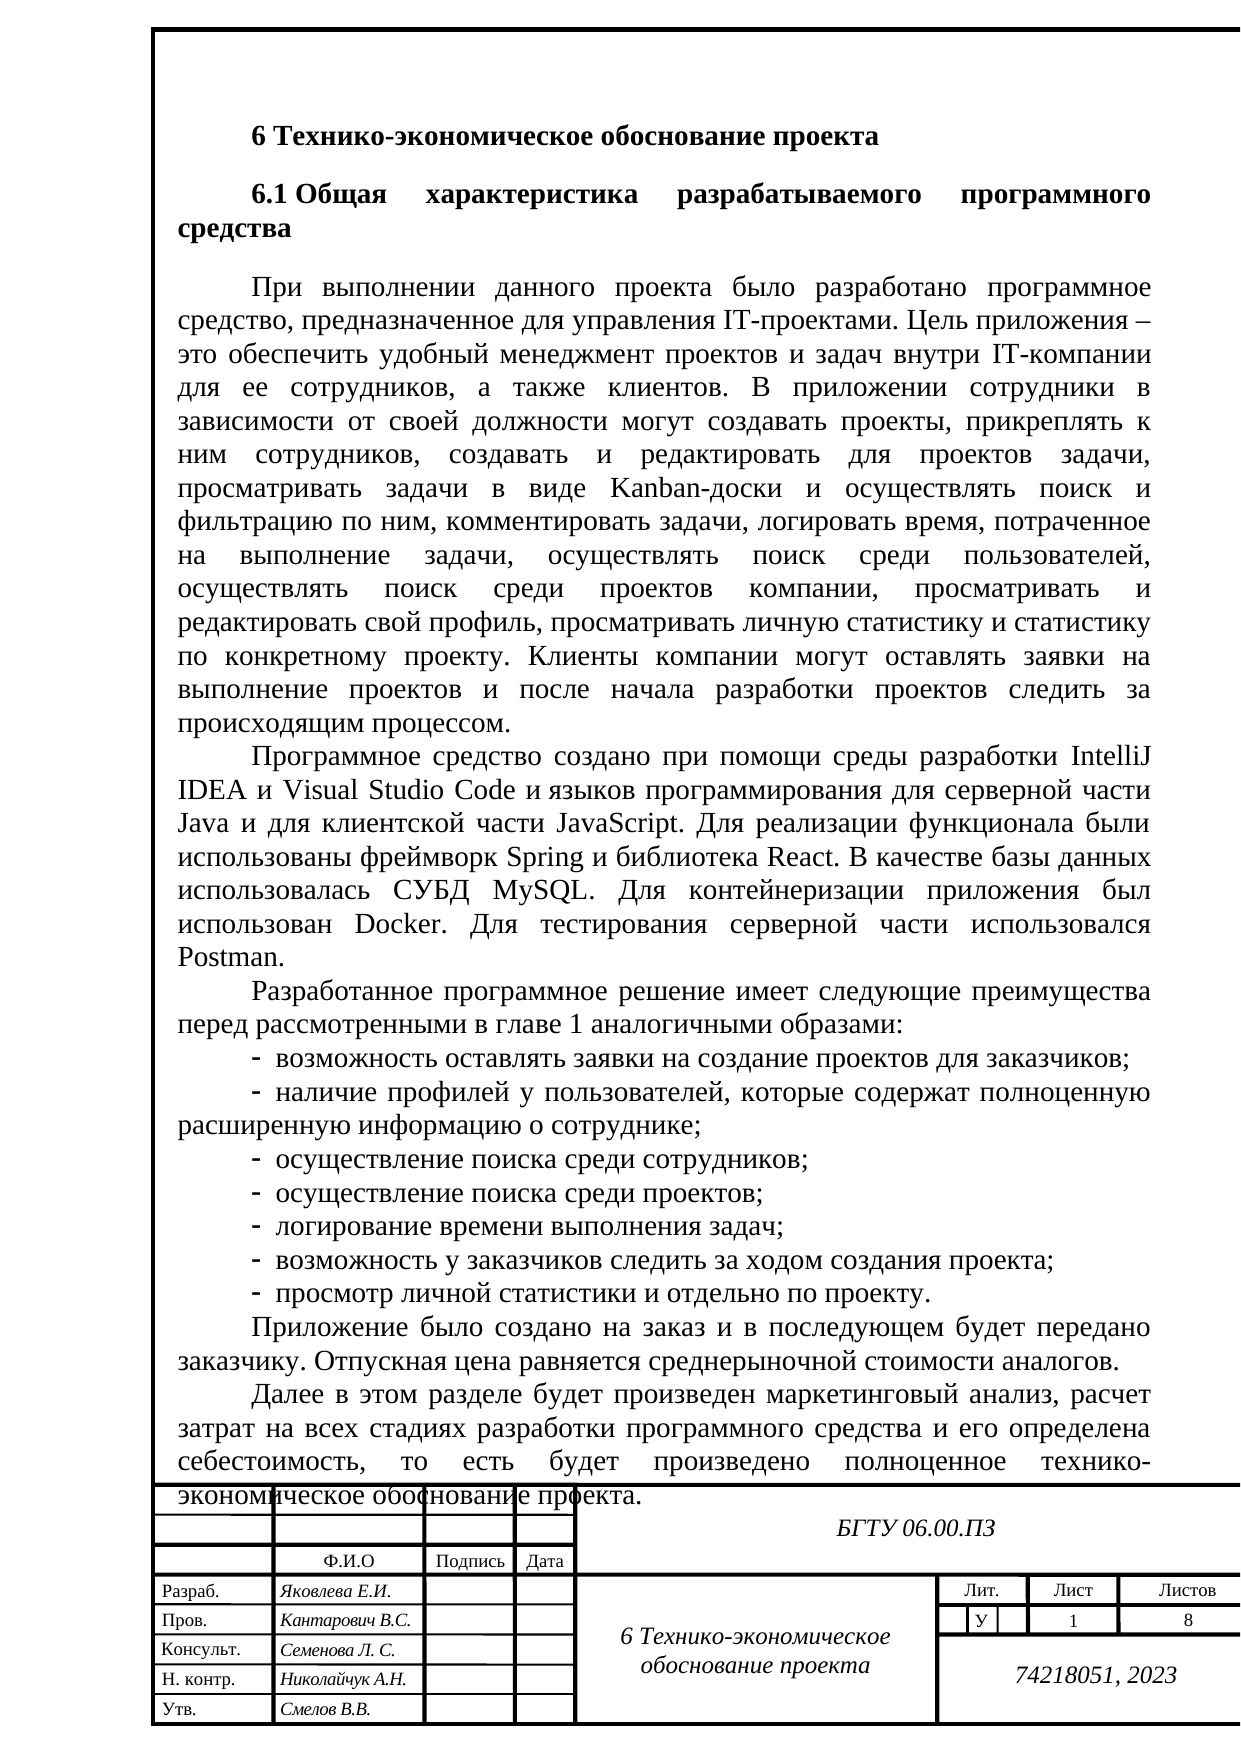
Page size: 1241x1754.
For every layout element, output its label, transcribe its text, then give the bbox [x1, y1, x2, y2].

text просмотр личной статистики и отдельно по проекту. [177, 1276, 1152, 1309]
text Технико-экономическое обоснование проекта [177, 118, 1152, 152]
text Далее в этом разделе будет произведен маркетинговый анализ, расчет затрат на всех стадиях разработки программного средства и его определена себестоимость, то есть будет произведено полноценное технико-экономическое обоснование проекта. [177, 1376, 1152, 1511]
text наличие профилей у пользователей, которые содержат полноценную расширенную информацию о сотруднике; [177, 1074, 1152, 1141]
text осуществление поиска среди проектов; [177, 1175, 1152, 1208]
text возможность у заказчиков следить за ходом создания проекта; [177, 1242, 1152, 1276]
text Разработанное программное решение имеет следующие преимущества перед рассмотренными в главе 1 аналогичными образами: [177, 973, 1152, 1040]
list Общая характеристика разрабатываемого программного средства [177, 177, 1152, 244]
text Приложение было создано на заказ и в последующем будет передано заказчику. Отпускная цена равняется среднерыночной стоимости аналогов. [177, 1309, 1152, 1376]
text Программное средство создано при помощи среды разработки IntelliJ IDEA и Visual Studio Code и языков программирования для серверной части Java и для клиентской части JavaScript. Для реализации функционала были использованы фреймворк Spring и библиотека React. В качестве базы данных использовалась СУБД MySQL. Для контейнеризации приложения был использован Docker. Для тестирования серверной части использовался Postman. [177, 738, 1152, 973]
text возможность оставлять заявки на создание проектов для заказчиков; [177, 1040, 1152, 1074]
text осуществление поиска среди сотрудников; [177, 1141, 1152, 1175]
text При выполнении данного проекта было разработано программное средство, предназначенное для управления IT-проектами. Цель приложения – это обеспечить удобный менеджмент проектов и задач внутри IT-компании для ее сотрудников, а также клиентов. В приложении сотрудники в зависимости от своей должности могут создавать проекты, прикреплять к ним сотрудников, создавать и редактировать для проектов задачи, просматривать задачи в виде Kanban-доски и осуществлять поиск и фильтрацию по ним, комментировать задачи, логировать время, потраченное на выполнение задачи, осуществлять поиск среди пользователей, осуществлять поиск среди проектов компании, просматривать и редактировать свой профиль, просматривать личную статистику и статистику по конкретному проекту. Клиенты компании могут оставлять заявки на выполнение проектов и после начала разработки проектов следить за происходящим процессом. [177, 269, 1152, 738]
text логирование времени выполнения задач; [177, 1208, 1152, 1242]
